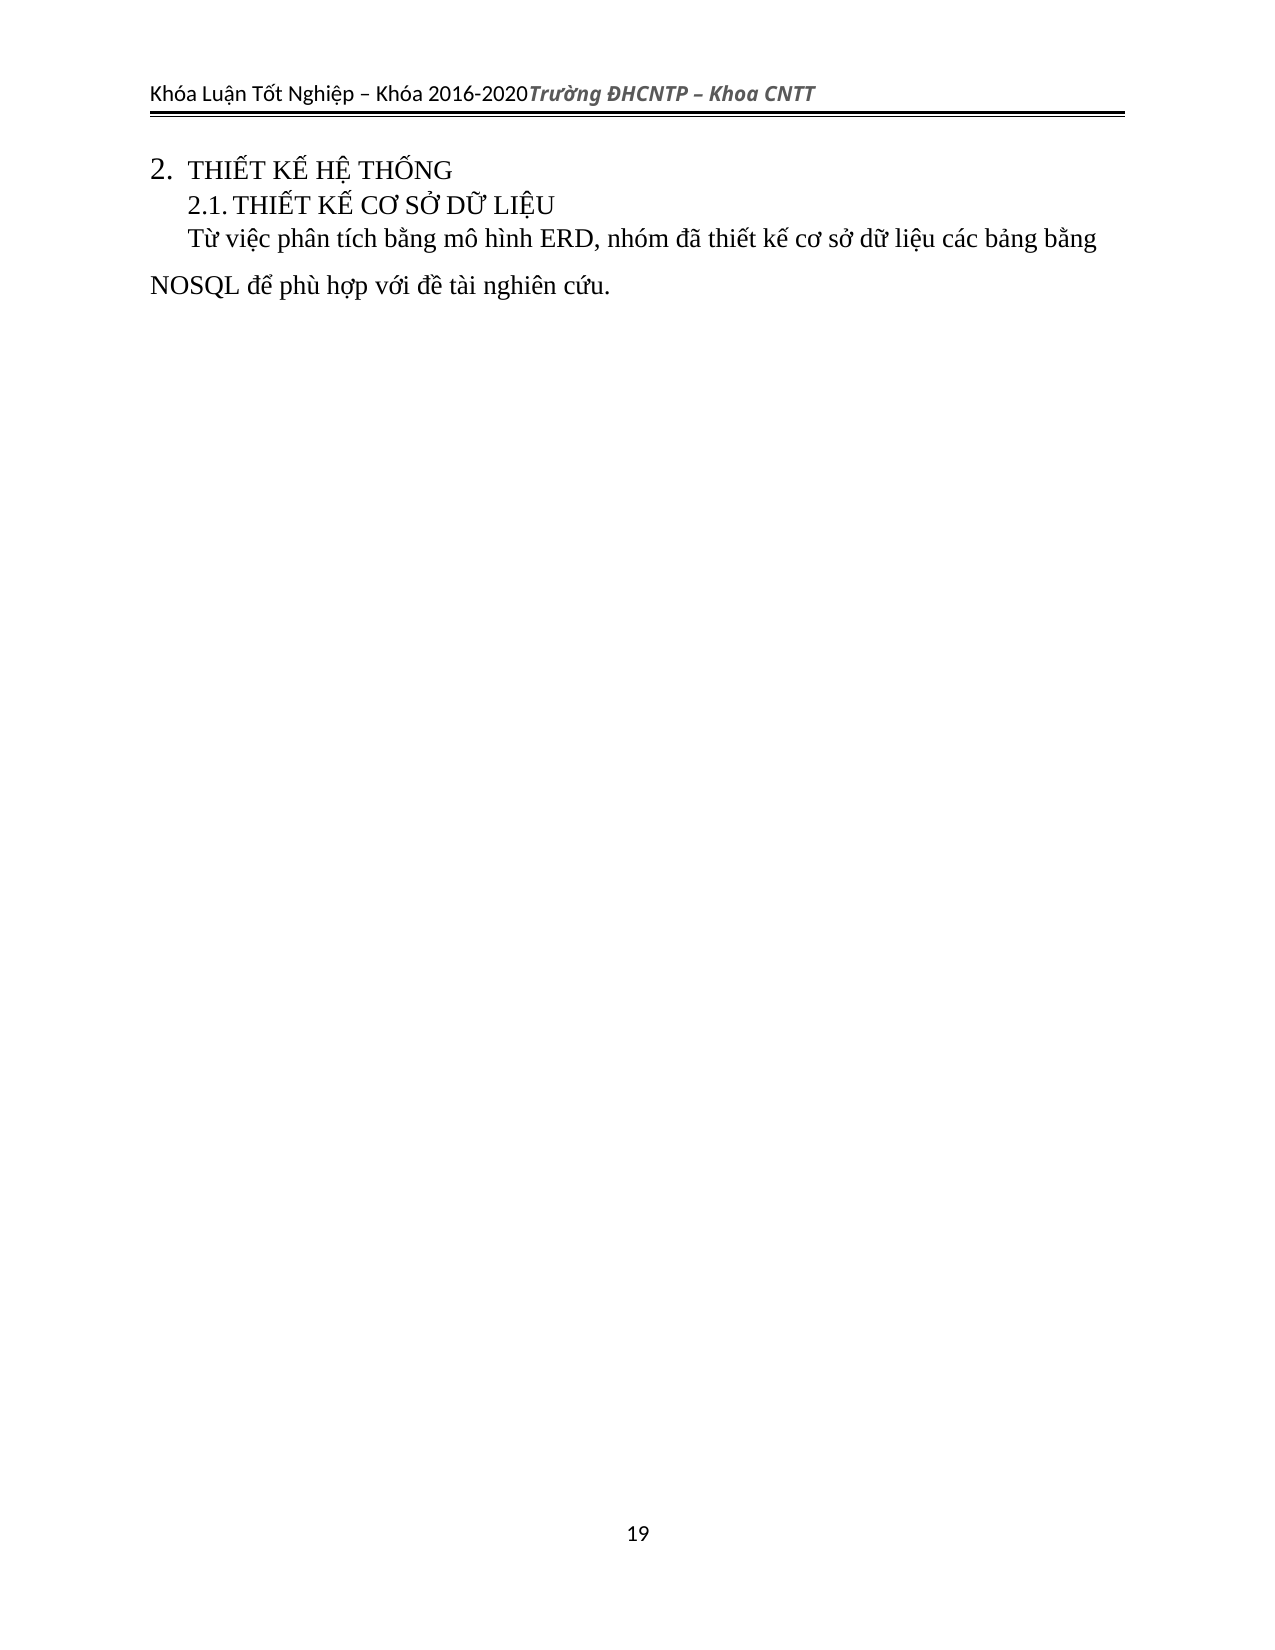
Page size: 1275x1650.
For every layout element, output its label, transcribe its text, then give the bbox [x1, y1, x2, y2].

list THIẾT KẾ HỆ THỐNG [150, 150, 1125, 186]
list THIẾT KẾ CƠ SỞ DỮ LIỆU [187, 189, 1125, 220]
list Từ việc phân tích bằng mô hình ERD, nhóm đã thiết kế cơ sở dữ liệu các bảng bằng NOSQL để phù hợp với đề tài nghiên cứu. [150, 222, 1125, 300]
